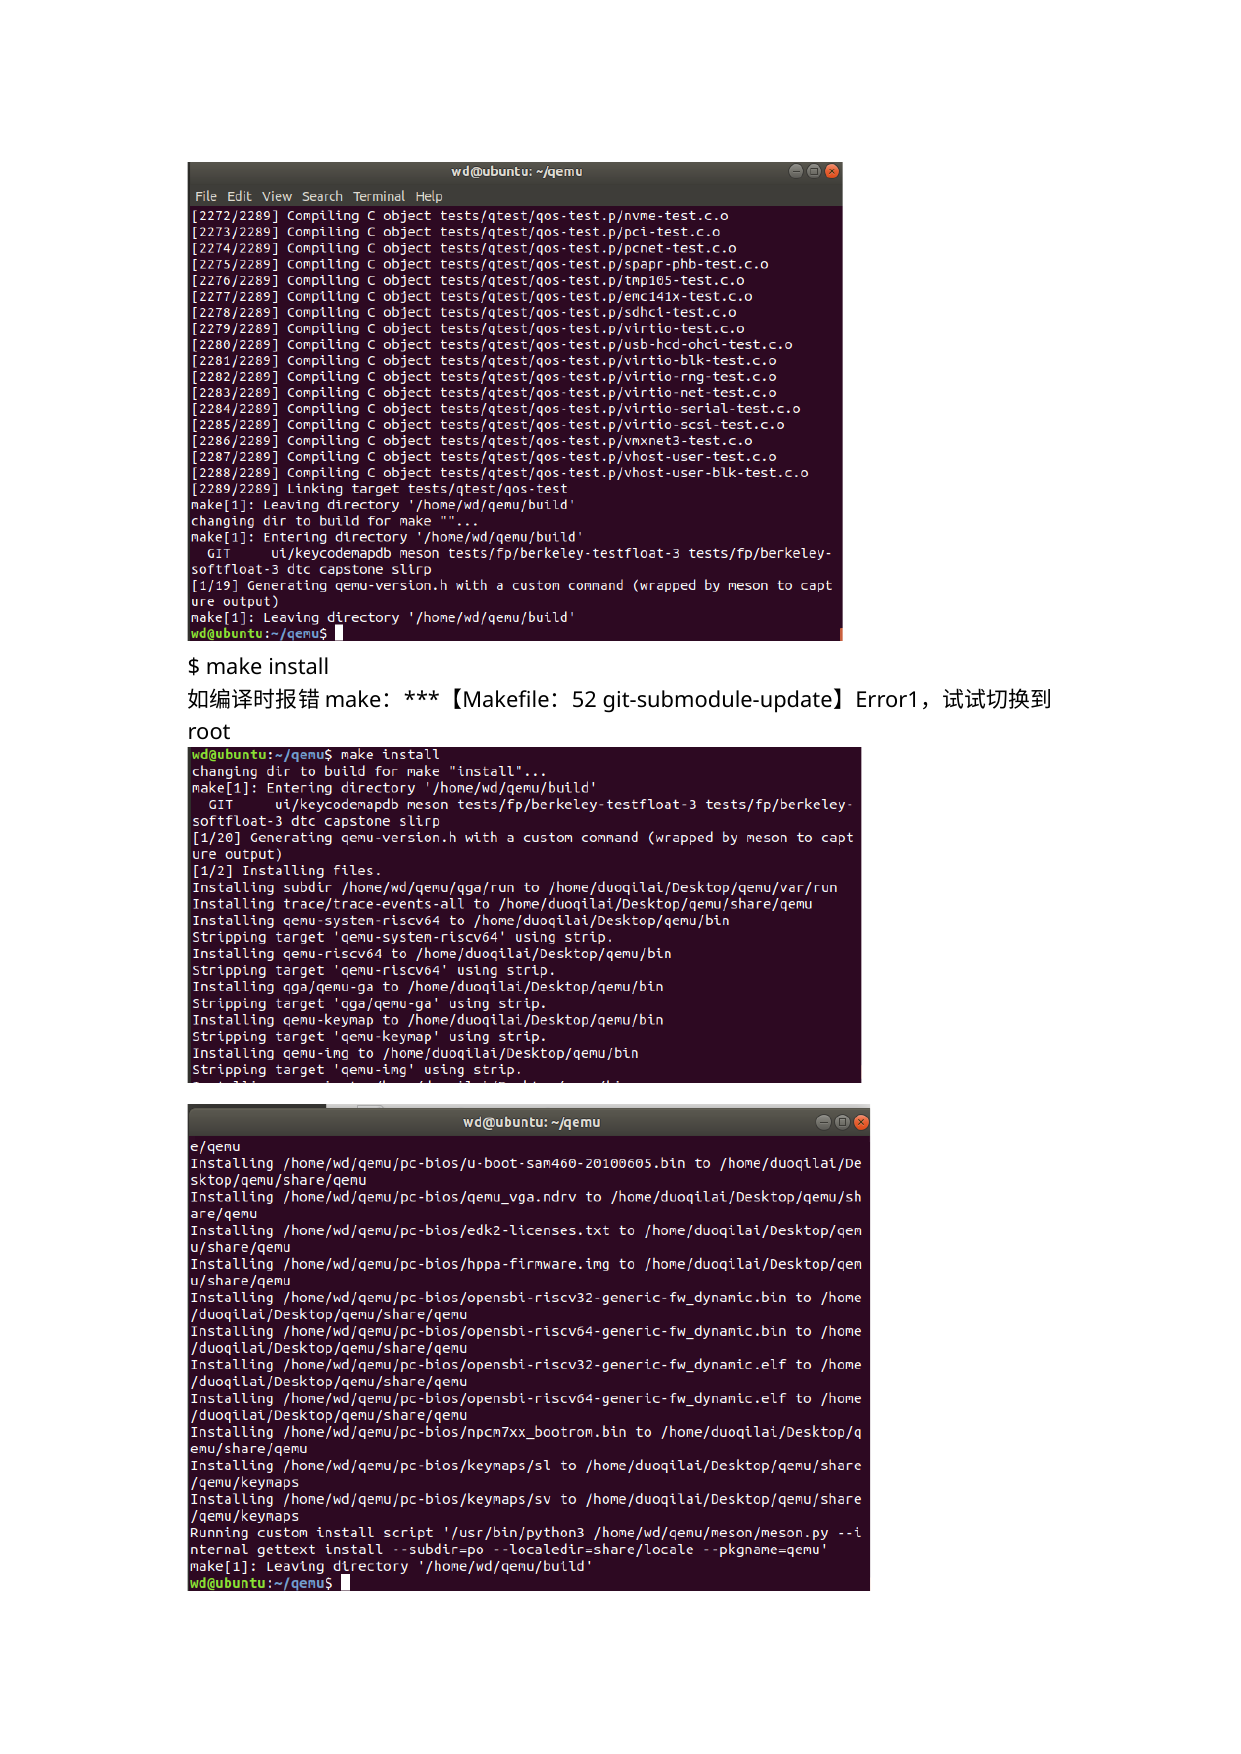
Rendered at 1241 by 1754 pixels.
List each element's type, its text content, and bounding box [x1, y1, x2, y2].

text $ make install [187, 649, 1053, 682]
picture [187, 162, 843, 641]
picture [187, 1104, 871, 1591]
text 如编译时报错make：***【Makefile：52 git-submodule-update】Error1，试试切换到root [187, 682, 1053, 747]
picture [187, 747, 862, 1083]
